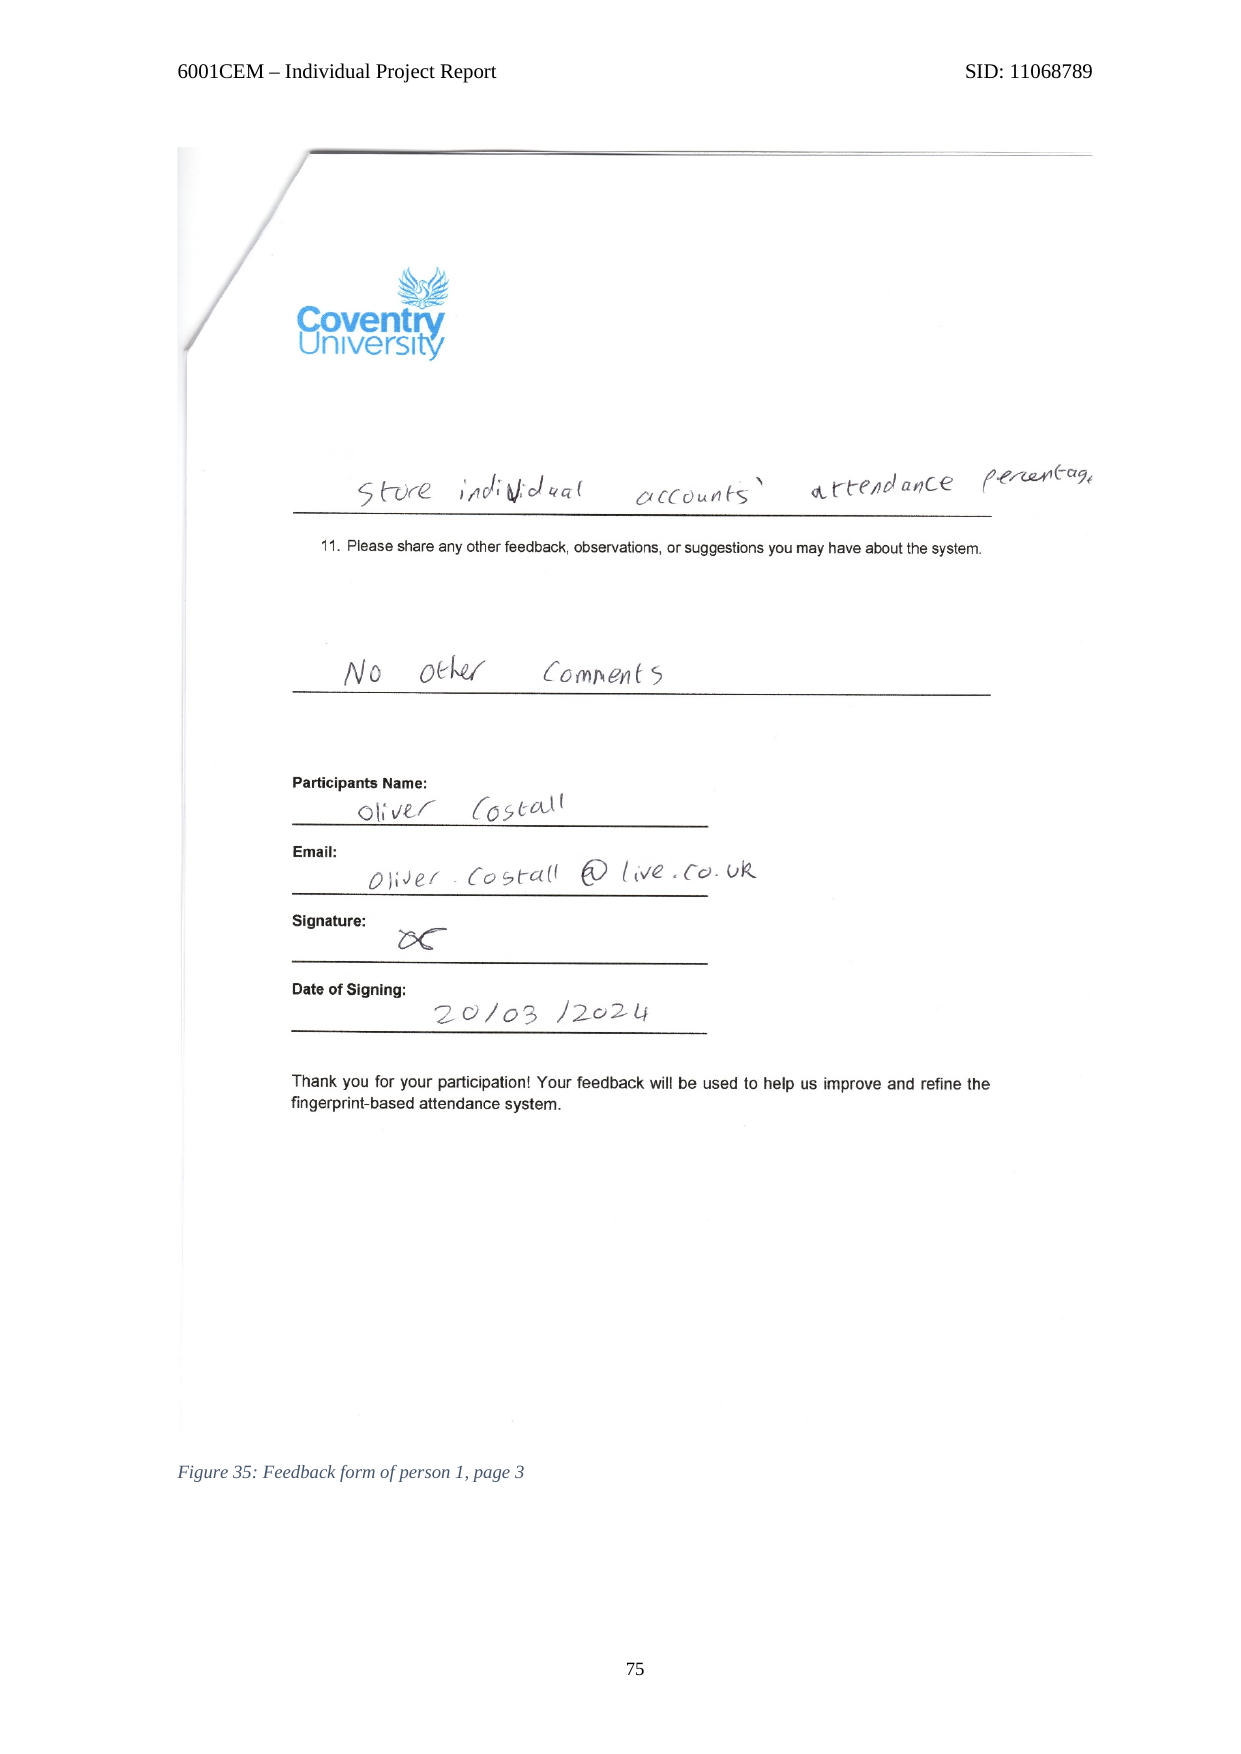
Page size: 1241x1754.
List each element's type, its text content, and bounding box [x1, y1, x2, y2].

picture [177, 147, 1093, 1431]
text Figure 35: Feedback form of person 1, page 3 [177, 1461, 1092, 1483]
